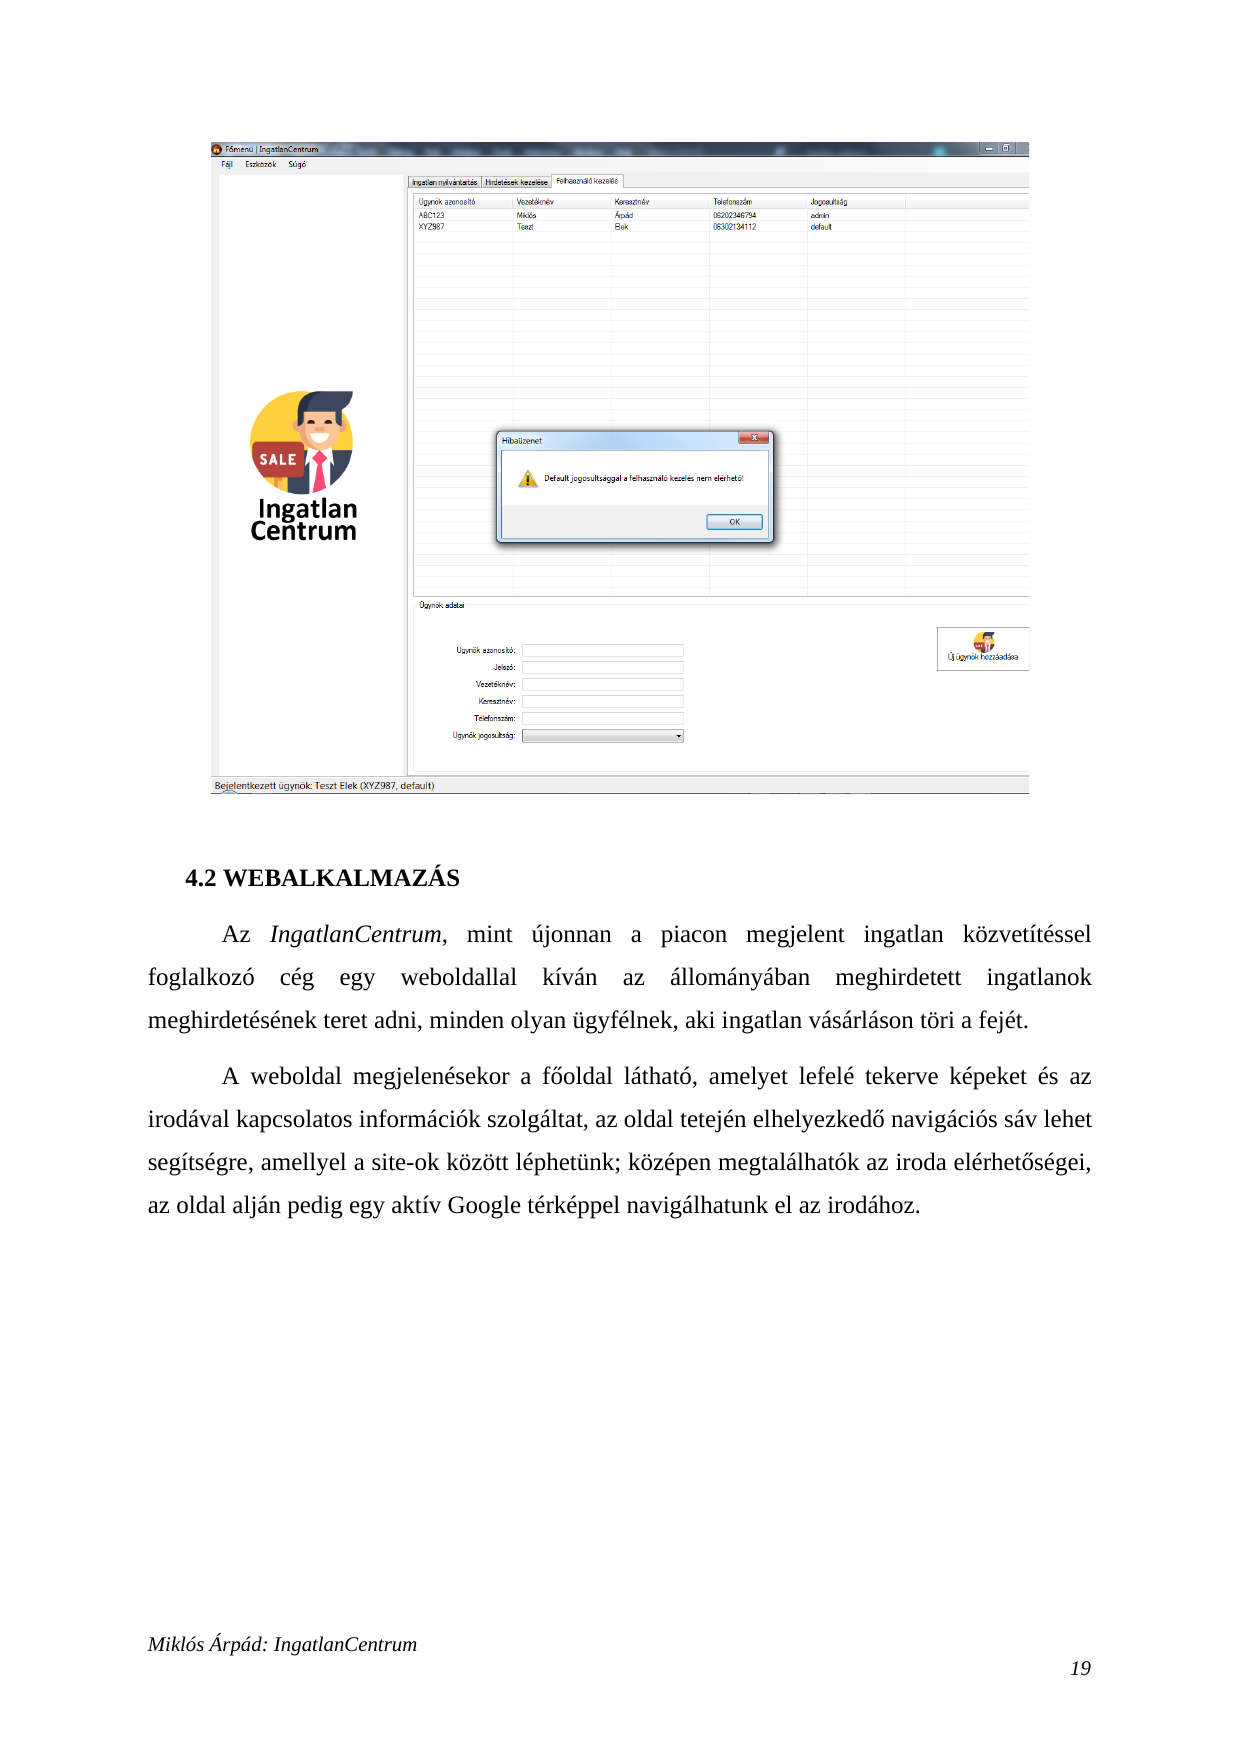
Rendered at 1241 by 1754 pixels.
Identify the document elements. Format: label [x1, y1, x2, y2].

picture [211, 142, 1030, 794]
